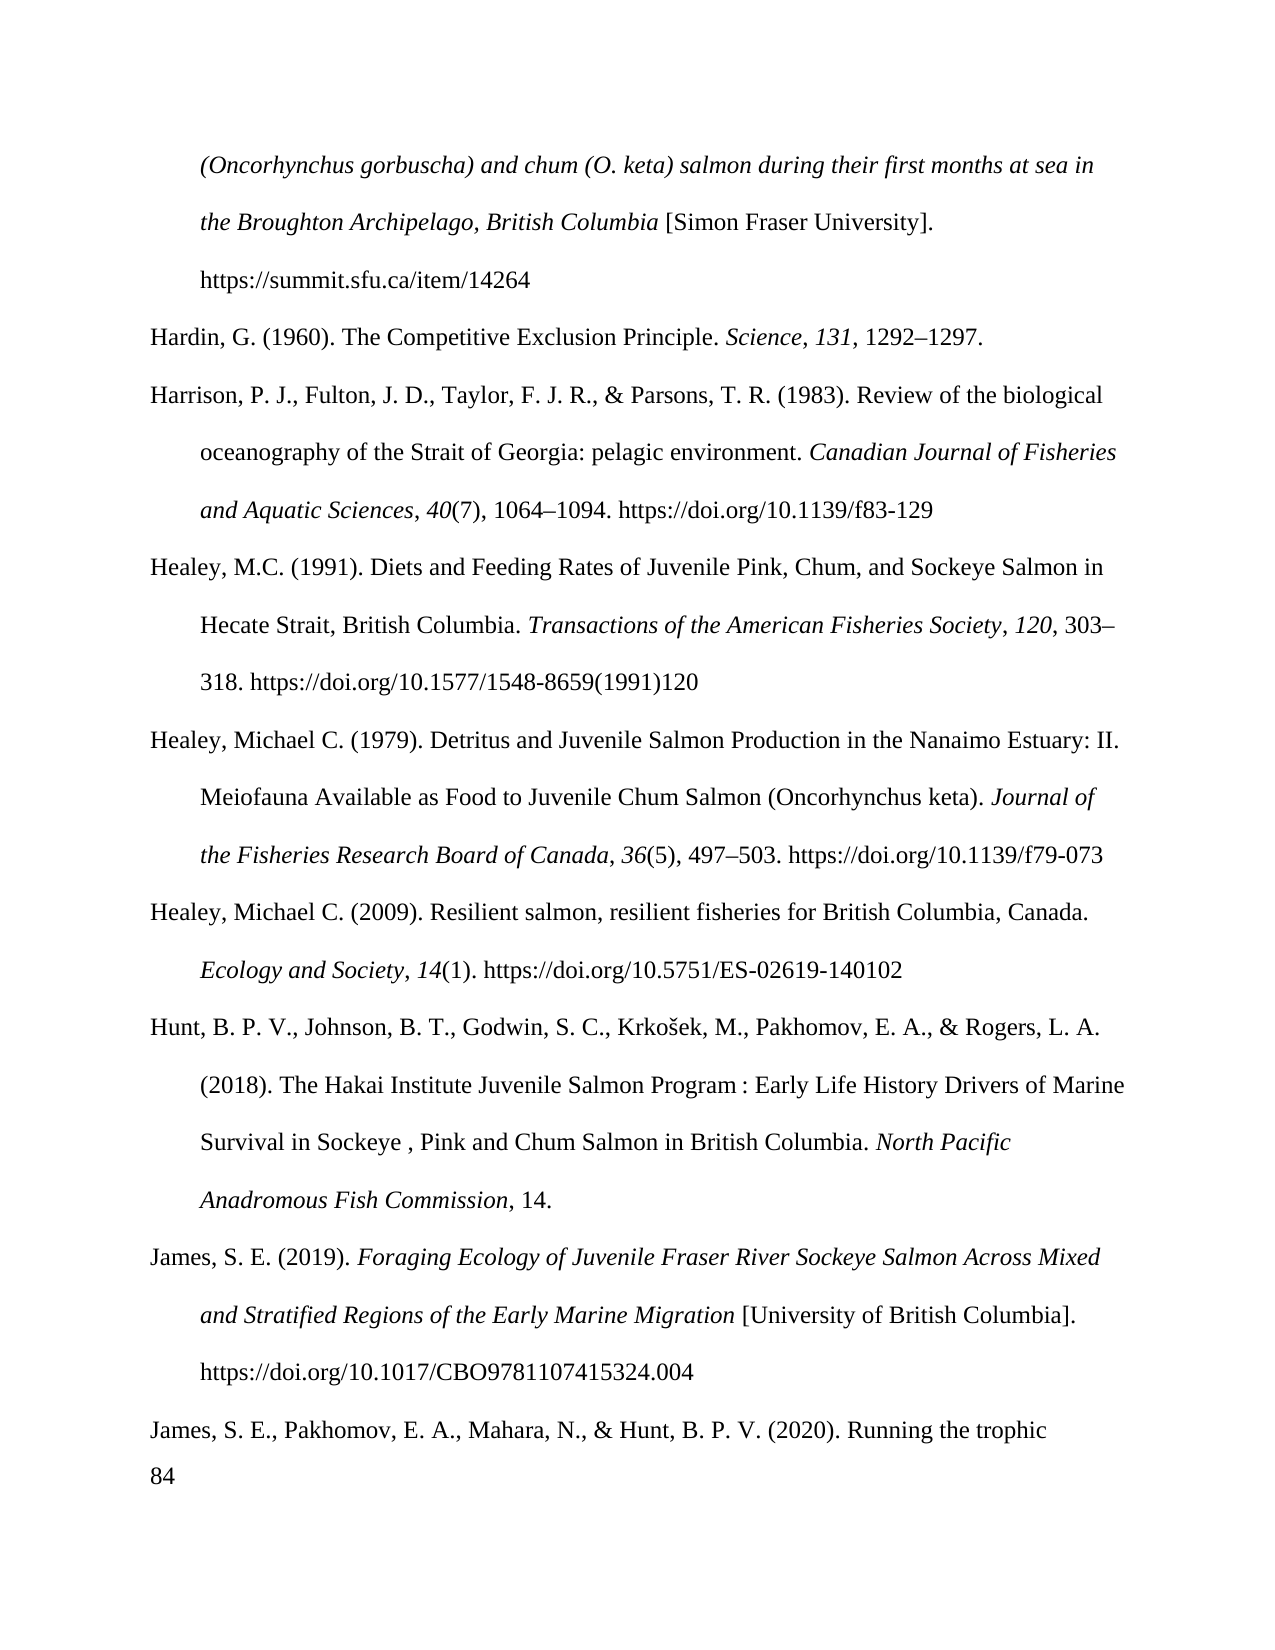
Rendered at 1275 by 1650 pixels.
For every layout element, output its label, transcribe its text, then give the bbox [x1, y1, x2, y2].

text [150, 150, 1125, 294]
text Harrison, P. J., Fulton, J. D., Taylor, F. J. R., & Parsons, T. R. (1983). Review of the biological oceanography of the Strait of Georgia: pelagic environment. Canadian Journal of Fisheries and Aquatic Sciences, 40(7), 1064–1094. https://doi.org/10.1139/f83-129 [150, 380, 1125, 524]
text Healey, Michael C. (2009). Resilient salmon, resilient fisheries for British Columbia, Canada. Ecology and Society, 14(1). https://doi.org/10.5751/ES-02619-140102 [150, 897, 1125, 984]
text Healey, M.C. (1991). Diets and Feeding Rates of Juvenile Pink, Chum, and Sockeye Salmon in Hecate Strait, British Columbia. Transactions of the American Fisheries Society, 120, 303–318. https://doi.org/10.1577/1548-8659(1991)120 [150, 552, 1125, 696]
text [150, 1415, 1125, 1444]
text James, S. E. (2019). Foraging Ecology of Juvenile Fraser River Sockeye Salmon Across Mixed and Stratified Regions of the Early Marine Migration [University of British Columbia]. https://doi.org/10.1017/CBO9781107415324.004 [150, 1242, 1125, 1386]
text Healey, Michael C. (1979). Detritus and Juvenile Salmon Production in the Nanaimo Estuary: II. Meiofauna Available as Food to Juvenile Chum Salmon (Oncorhynchus keta). Journal of the Fisheries Research Board of Canada, 36(5), 497–503. https://doi.org/10.1139/f79-073 [150, 725, 1125, 869]
text Hunt, B. P. V., Johnson, B. T., Godwin, S. C., Krkošek, M., Pakhomov, E. A., & Rogers, L. A. (2018). The Hakai Institute Juvenile Salmon Program : Early Life History Drivers of Marine Survival in Sockeye , Pink and Chum Salmon in British Columbia. North Pacific Anadromous Fish Commission, 14. [150, 1012, 1125, 1214]
text Hardin, G. (1960). The Competitive Exclusion Principle. Science, 131, 1292–1297. [150, 322, 1125, 351]
